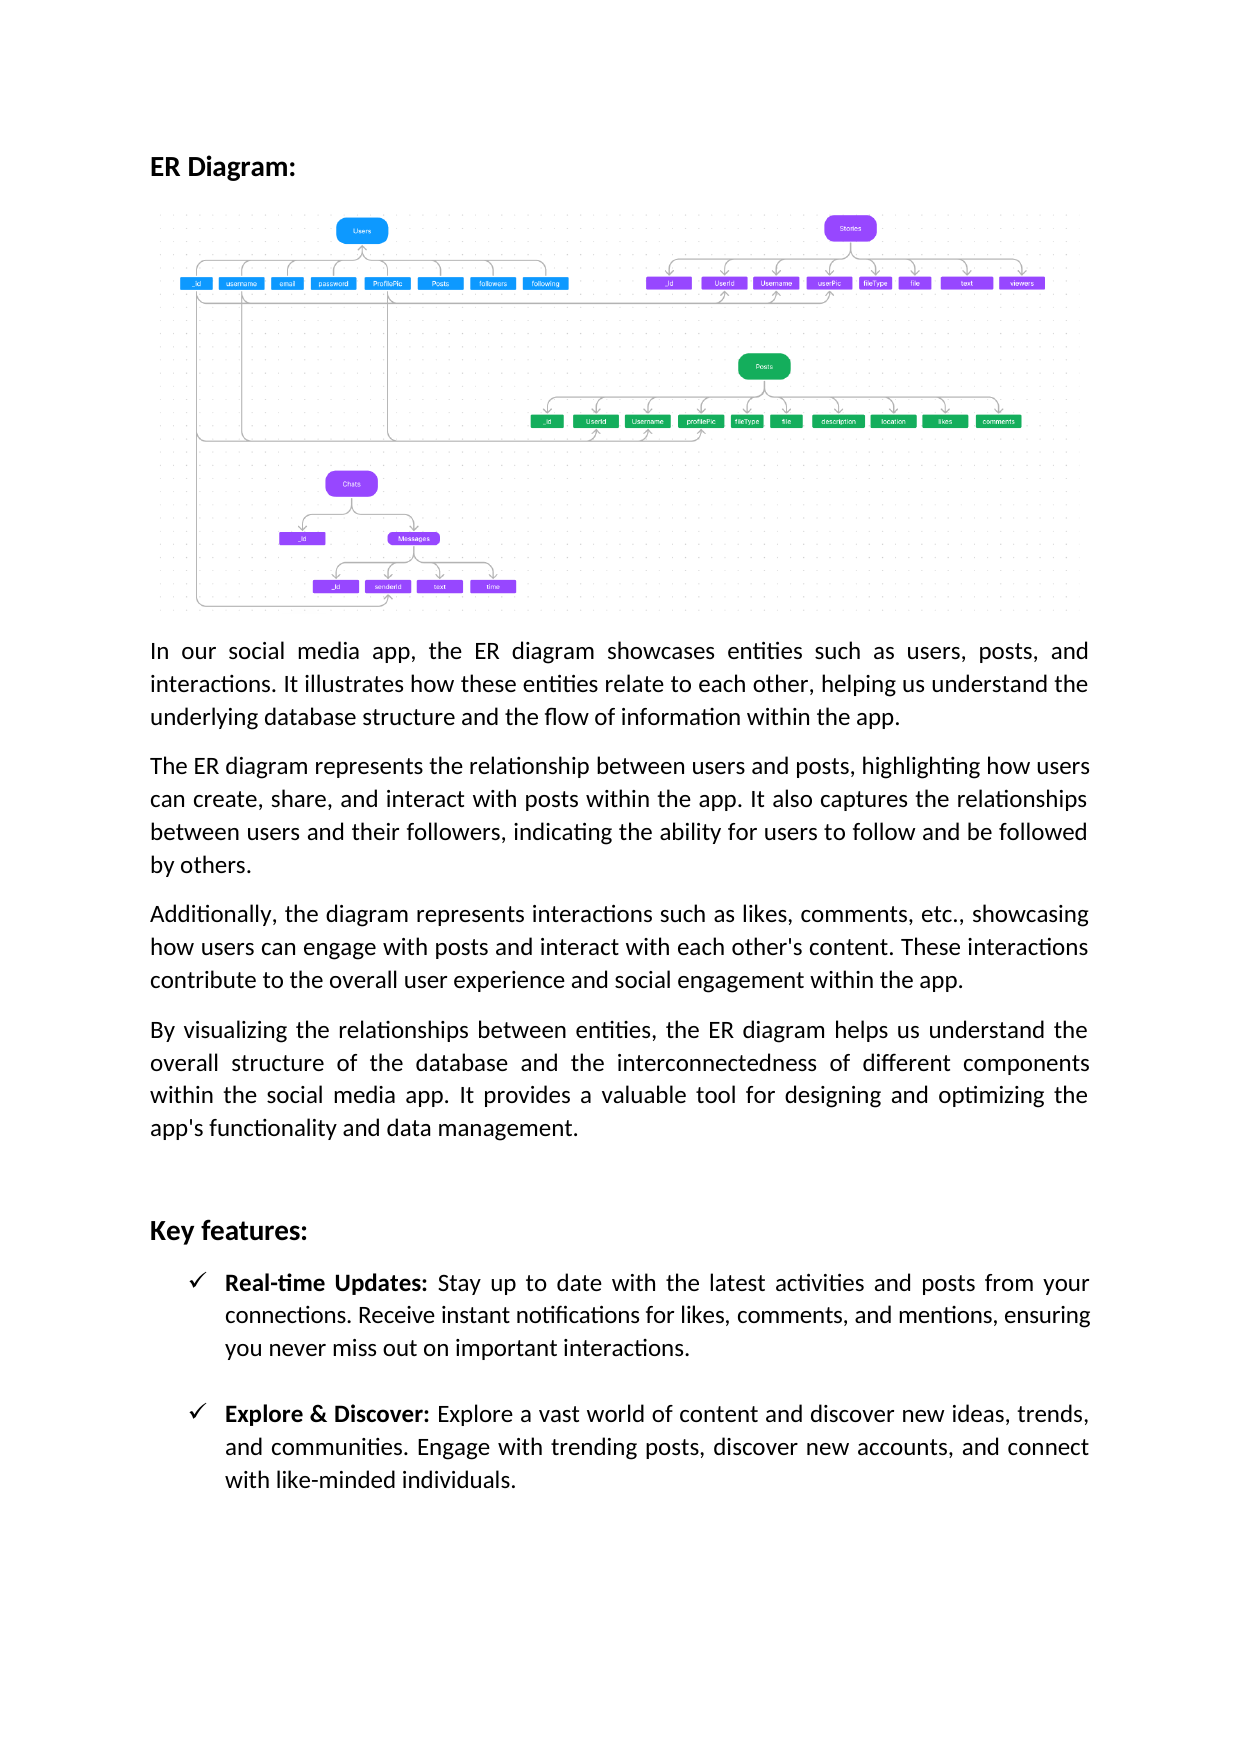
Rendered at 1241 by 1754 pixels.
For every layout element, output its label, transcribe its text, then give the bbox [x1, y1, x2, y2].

subtitle Key features: [150, 1212, 1211, 1247]
text The ER diagram represents the relationship between users and posts, highlighting how users can create, share, and interact with posts within the app. It also captures the relationships between users and their followers, indicating the ability for users to follow and be followed by others. [150, 750, 1090, 879]
list Explore & Discover: Explore a vast world of content and discover new ideas, trends, and communities. Engage with trending posts, discover new accounts, and connect with like-minded individuals. [187, 1398, 1091, 1495]
text By visualizing the relationships between entities, the ER diagram helps us understand the overall structure of the database and the interconnectedness of different components within the social media app. It provides a valuable tool for designing and optimizing the app's functionality and data management. [150, 1014, 1090, 1143]
subtitle ER Diagram: [150, 148, 1211, 184]
list Real-time Updates: Stay up to date with the latest activities and posts from your connections. Receive instant notifications for likes, comments, and mentions, ensuring you never miss out on important interactions. [187, 1267, 1090, 1363]
picture [159, 214, 1080, 232]
text Additionally, the diagram represents interactions such as likes, comments, etc., showcasing how users can engage with posts and interact with each other's content. These interactions contribute to the overall user experience and social engagement within the app. [150, 898, 1090, 995]
text In our social media app, the ER diagram showcases entities such as users, posts, and interactions. It illustrates how these entities relate to each other, helping us understand the underlying database structure and the flow of information within the app. [150, 232, 1090, 731]
